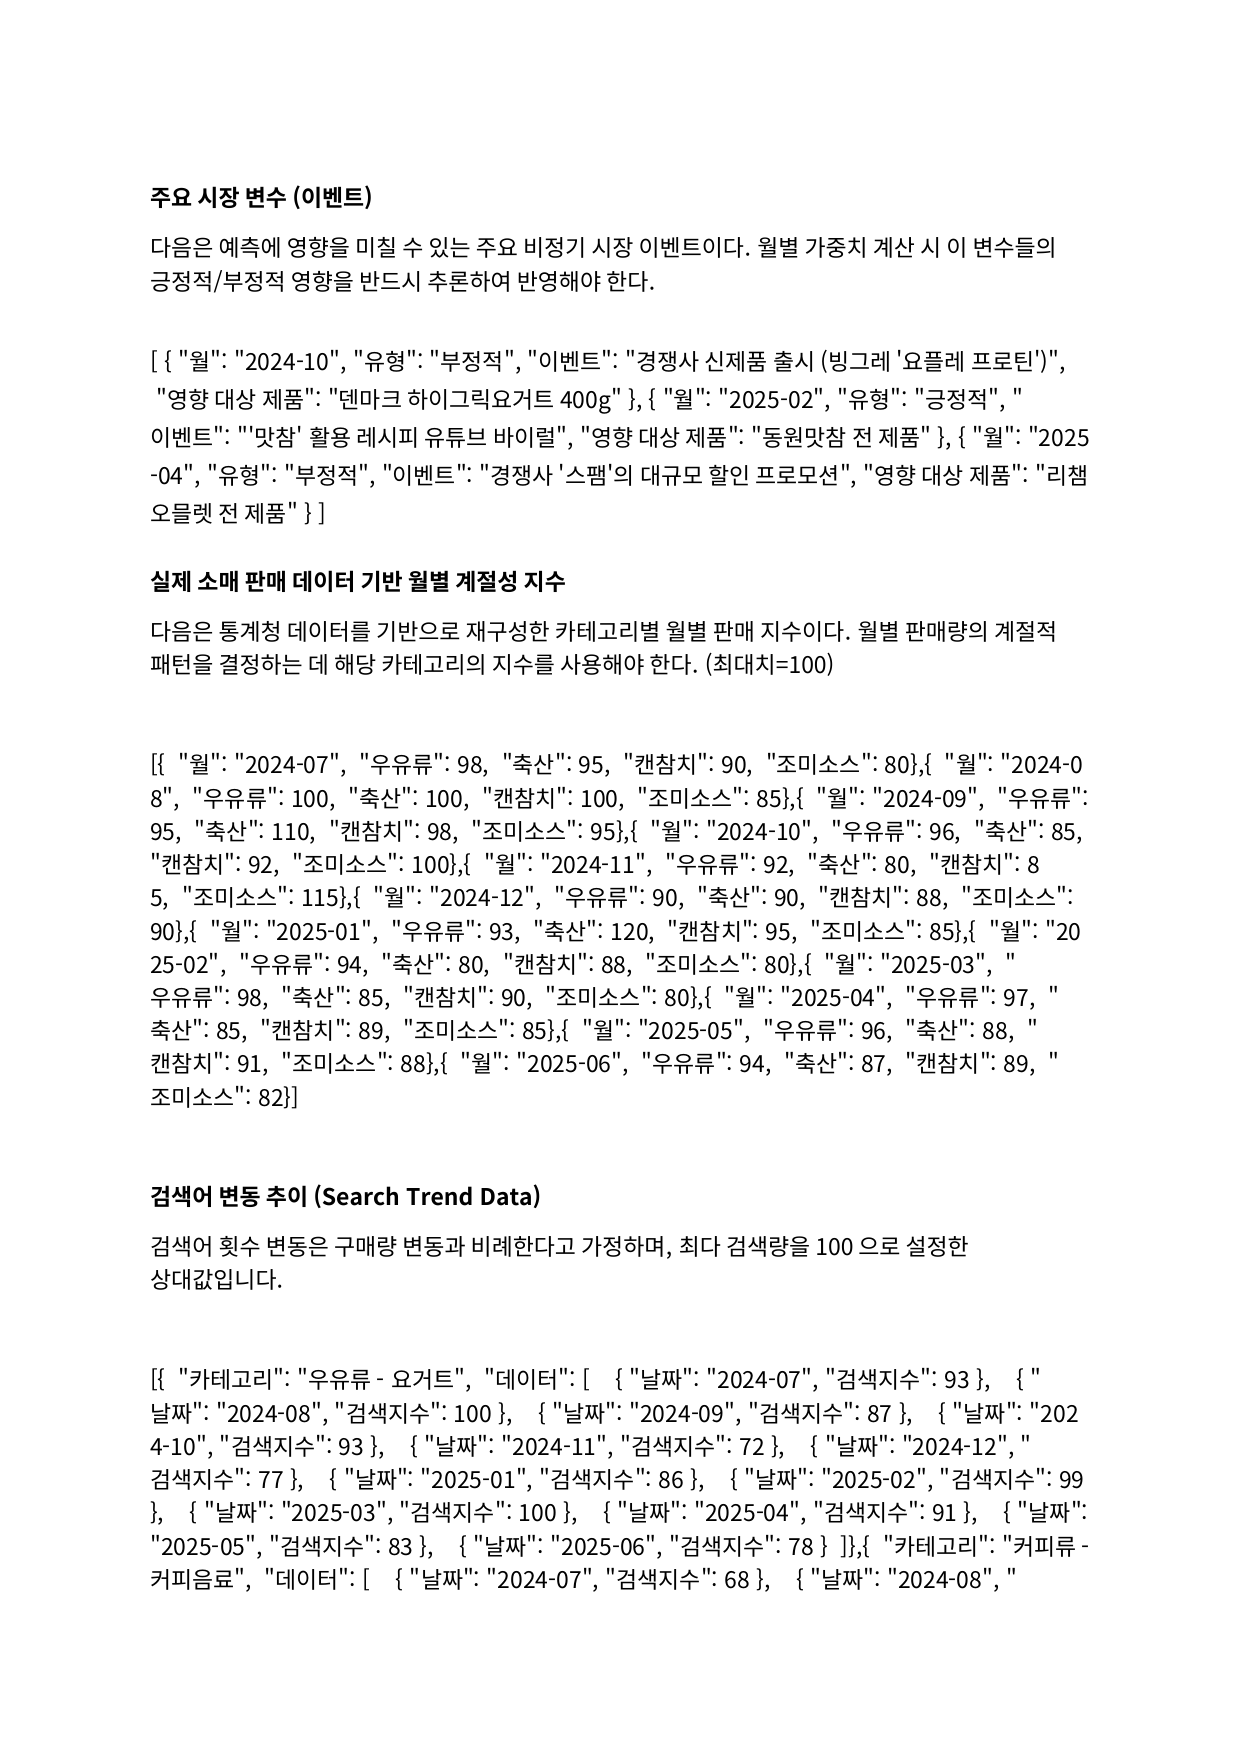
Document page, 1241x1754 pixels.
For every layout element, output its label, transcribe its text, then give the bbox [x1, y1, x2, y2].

text 다음은 예측에 영향을 미칠 수 있는 주요 비정기 시장 이벤트이다. 월별 가중치 계산 시 이 변수들의 긍정적/부정적 영향을 반드시 추론하여 반영해야 한다. [150, 230, 1090, 297]
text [150, 1362, 1090, 1595]
text 실제 소매 판매 데이터 기반 월별 계절성 지수 [150, 564, 1090, 597]
text [{ "월": "2024-07", "우유류": 98, "축산": 95, "캔참치": 90, "조미소스": 80},{ "월": "2024-08", "우유류": 100, "축산": 100, "캔참치": 100, "조미소스": 85},{ "월": "2024-09", "우유류": 95, "축산": 110, "캔참치": 98, "조미소스": 95},{ "월": "2024-10", "우유류": 96, "축산": 85, "캔참치": 92, "조미소스": 100},{ "월": "2024-11", "우유류": 92, "축산": 80, "캔참치": 85, "조미소스": 115},{ "월": "2024-12", "우유류": 90, "축산": 90, "캔참치": 88, "조미소스": 90},{ "월": "2025-01", "우유류": 93, "축산": 120, "캔참치": 95, "조미소스": 85},{ "월": "2025-02", "우유류": 94, "축산": 80, "캔참치": 88, "조미소스": 80},{ "월": "2025-03", "우유류": 98, "축산": 85, "캔참치": 90, "조미소스": 80},{ "월": "2025-04", "우유류": 97, "축산": 85, "캔참치": 89, "조미소스": 85},{ "월": "2025-05", "우유류": 96, "축산": 88, "캔참치": 91, "조미소스": 88},{ "월": "2025-06", "우유류": 94, "축산": 87, "캔참치": 89, "조미소스": 82}] [150, 747, 1090, 1113]
text 다음은 통계청 데이터를 기반으로 재구성한 카테고리별 월별 판매 지수이다. 월별 판매량의 계절적 패턴을 결정하는 데 해당 카테고리의 지수를 사용해야 한다. (최대치=100) [150, 614, 1090, 681]
text [ { "월": "2024-10", "유형": "부정적", "이벤트": "경쟁사 신제품 출시 (빙그레 '요플레 프로틴')", "영향 대상 제품": "덴마크 하이그릭요거트 400g" }, { "월": "2025-02", "유형": "긍정적", "이벤트": "'맛참' 활용 레시피 유튜브 바이럴", "영향 대상 제품": "동원맛참 전 제품" }, { "월": "2025-04", "유형": "부정적", "이벤트": "경쟁사 '스팸'의 대규모 할인 프로모션", "영향 대상 제품": "리챔 오믈렛 전 제품" } ] [150, 343, 1090, 529]
text 검색어 변동 추이 (Search Trend Data) [150, 1179, 1090, 1212]
text 주요 시장 변수 (이벤트) [150, 180, 1090, 213]
text 검색어 횟수 변동은 구매량 변동과 비례한다고 가정하며, 최다 검색량을 100으로 설정한 상대값입니다. [150, 1229, 1090, 1296]
